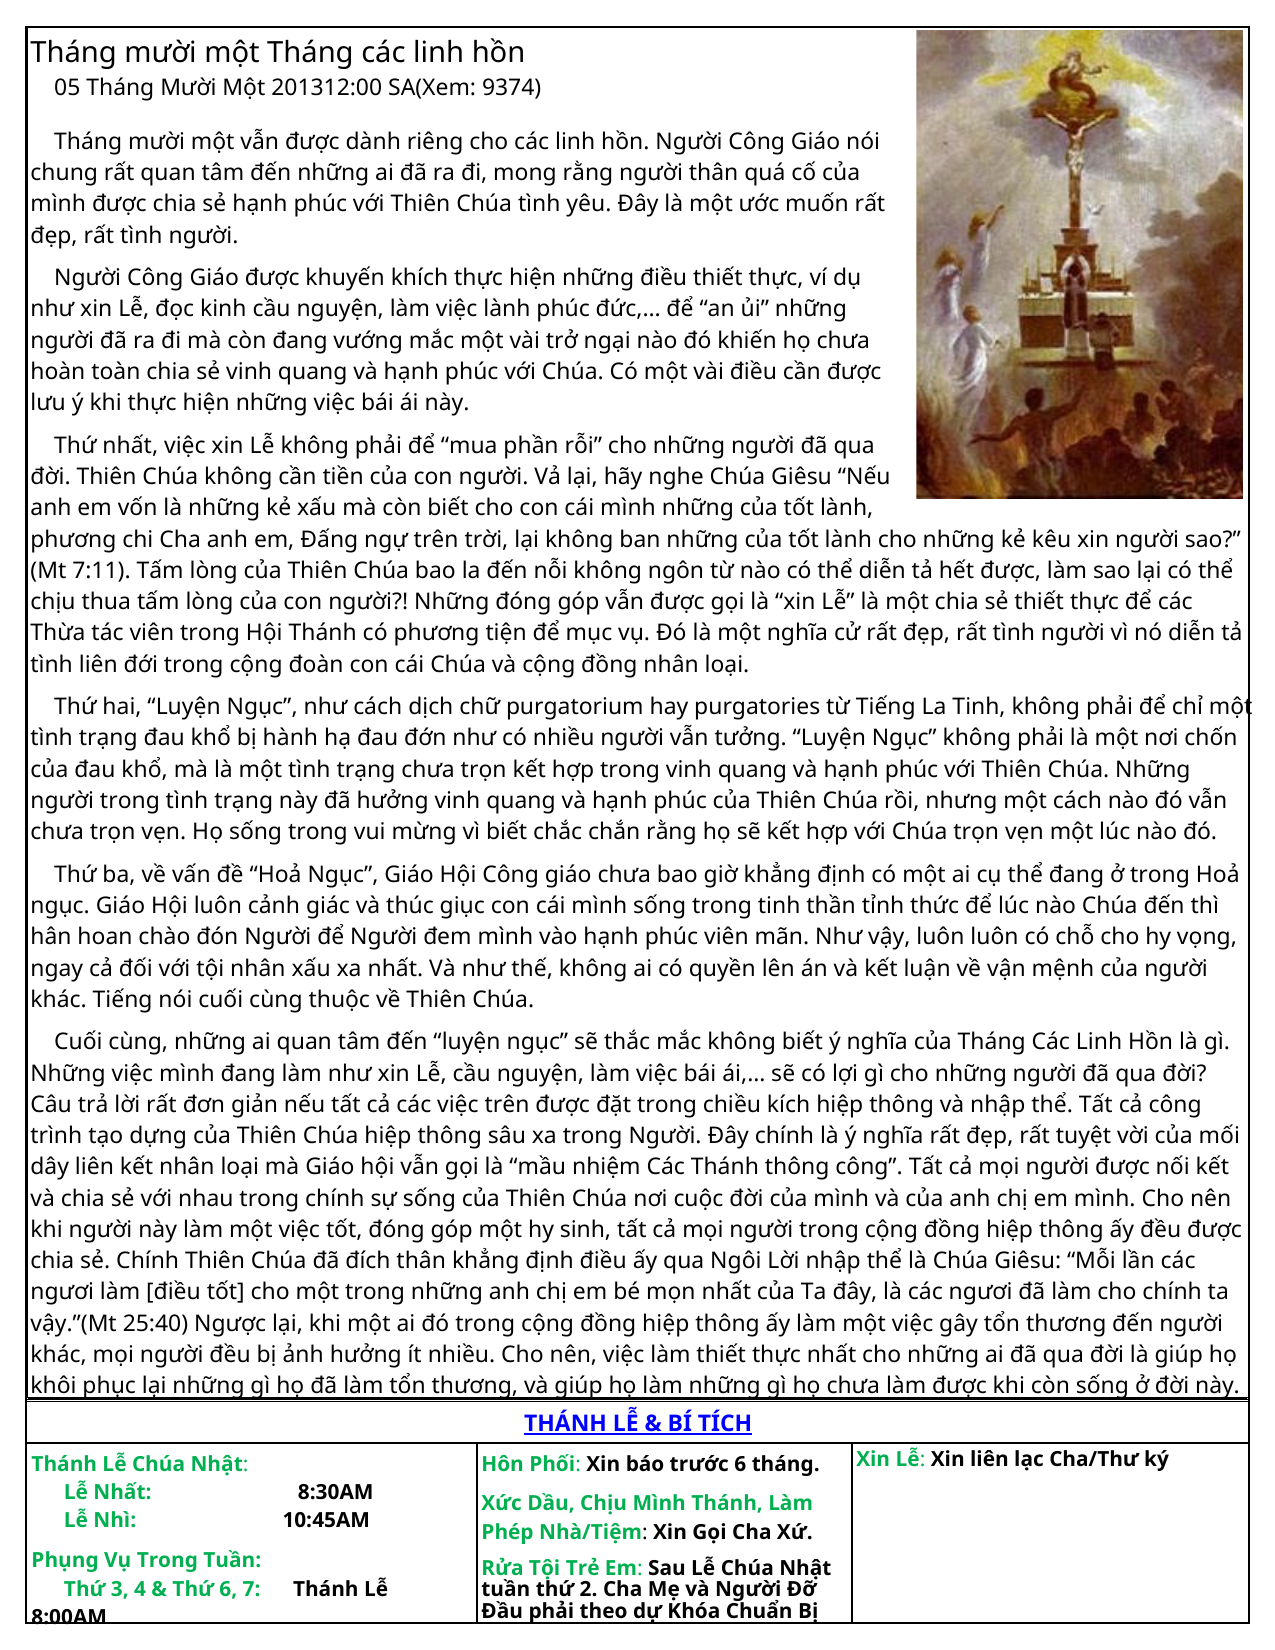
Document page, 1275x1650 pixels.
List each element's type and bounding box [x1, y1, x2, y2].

table_header [28, 28, 1248, 1397]
table_cell [27, 1402, 1248, 1442]
picture [914, 30, 1242, 497]
table_cell [27, 1444, 476, 1622]
table_cell [478, 1444, 851, 1622]
table_cell [853, 1444, 1248, 1622]
